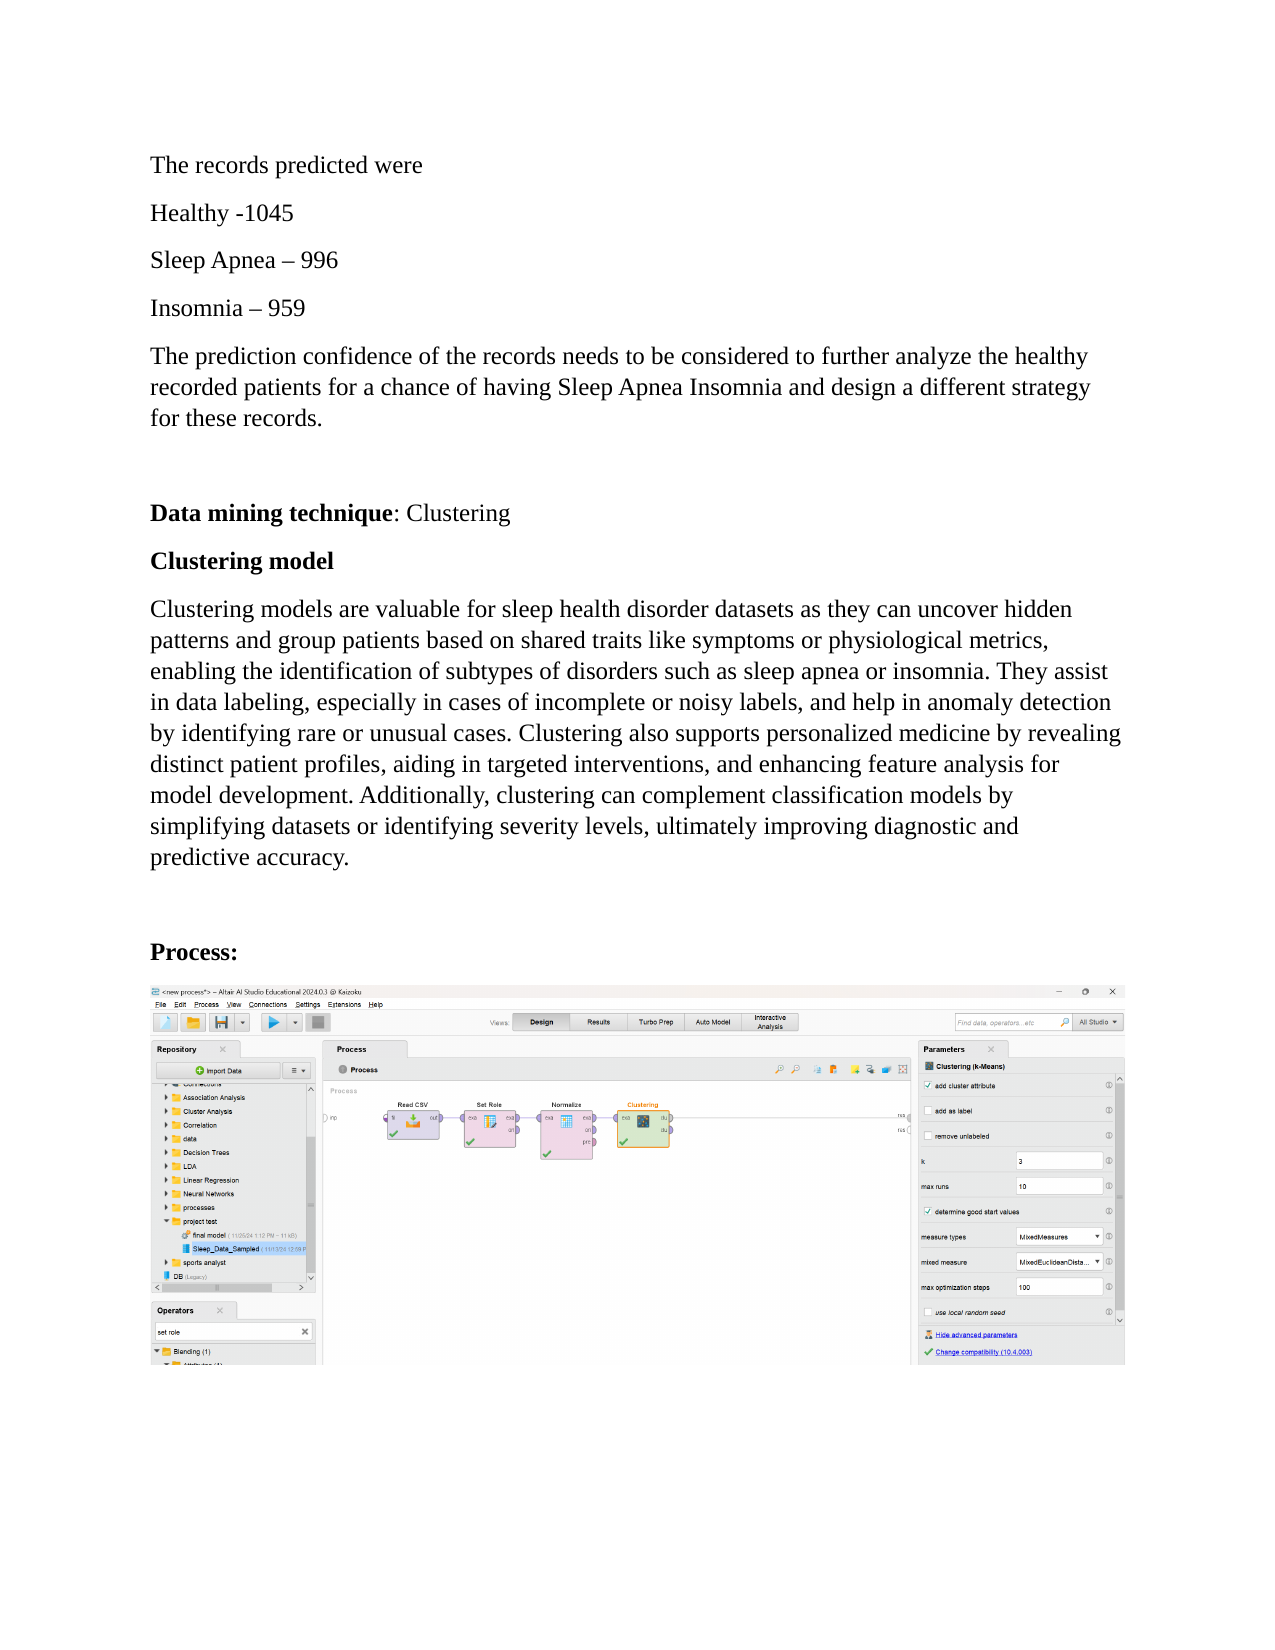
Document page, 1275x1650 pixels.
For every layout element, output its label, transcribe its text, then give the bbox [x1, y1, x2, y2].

text Process: [150, 937, 1125, 966]
text Clustering models are valuable for sleep health disorder datasets as they can uncover hidden patterns and group patients based on shared traits like symptoms or physiological metrics, enabling the identification of subtypes of disorders such as sleep apnea or insomnia. They assist in data labeling, especially in cases of incomplete or noisy labels, and help in anomaly detection by identifying rare or unusual cases. Clustering also supports personalized medicine by revealing distinct patient profiles, aiding in targeted interventions, and enhancing feature analysis for model development. Additionally, clustering can complement classification models by simplifying datasets or identifying severity levels, ultimately improving diagnostic and predictive accuracy. [150, 594, 1125, 871]
picture [150, 985, 1125, 1365]
text Healthy -1045 [150, 198, 1125, 226]
text The prediction confidence of the records needs to be considered to further analyze the healthy recorded patients for a chance of having Sleep Apnea Insomnia and design a different strategy for these records. [150, 341, 1125, 432]
text Clustering model [150, 546, 1125, 575]
text Insomnia – 959 [150, 293, 1125, 322]
text Data mining technique: Clustering [150, 498, 1125, 527]
text Sleep Apnea – 996 [150, 245, 1125, 274]
text The records predicted were [150, 150, 1125, 179]
